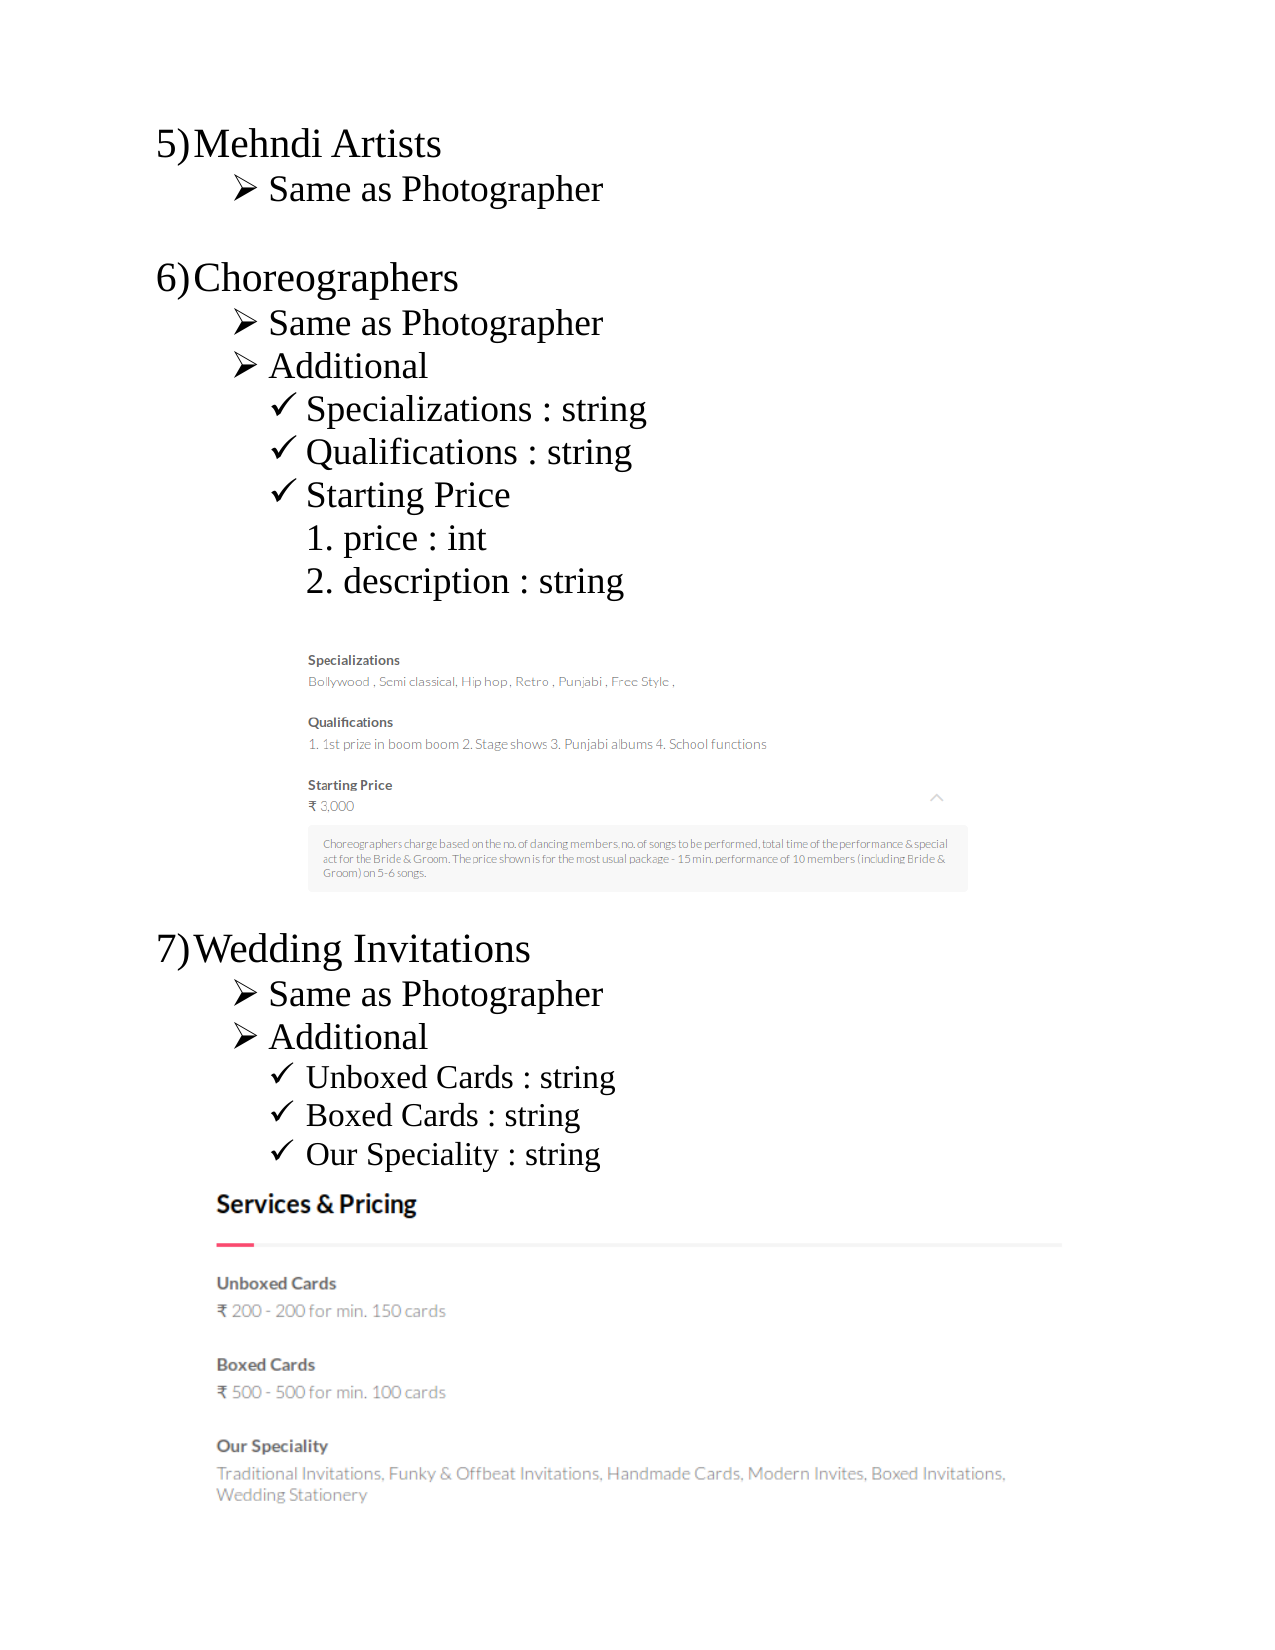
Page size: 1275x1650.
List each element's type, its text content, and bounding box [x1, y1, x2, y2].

list Our Speciality : string [268, 1134, 1157, 1172]
picture [193, 1172, 1082, 1521]
list Starting Price [268, 473, 1157, 516]
list Additional [231, 343, 1157, 386]
picture [290, 645, 985, 900]
list Boxed Cards : string [268, 1096, 1157, 1134]
list Unboxed Cards : string [268, 1057, 1157, 1096]
list Wedding Invitations [156, 923, 1157, 971]
list Same as Photographer [231, 300, 1157, 343]
list Same as Photographer [231, 166, 1157, 209]
list Specializations : string [268, 386, 1157, 429]
list price : int [306, 516, 1157, 559]
list Choreographers [156, 252, 1157, 300]
list description : string [306, 559, 1157, 602]
list Mehndi Artists [156, 118, 1157, 166]
list Additional [231, 1014, 1157, 1057]
list Qualifications : string [268, 429, 1157, 473]
list Same as Photographer [231, 971, 1157, 1014]
